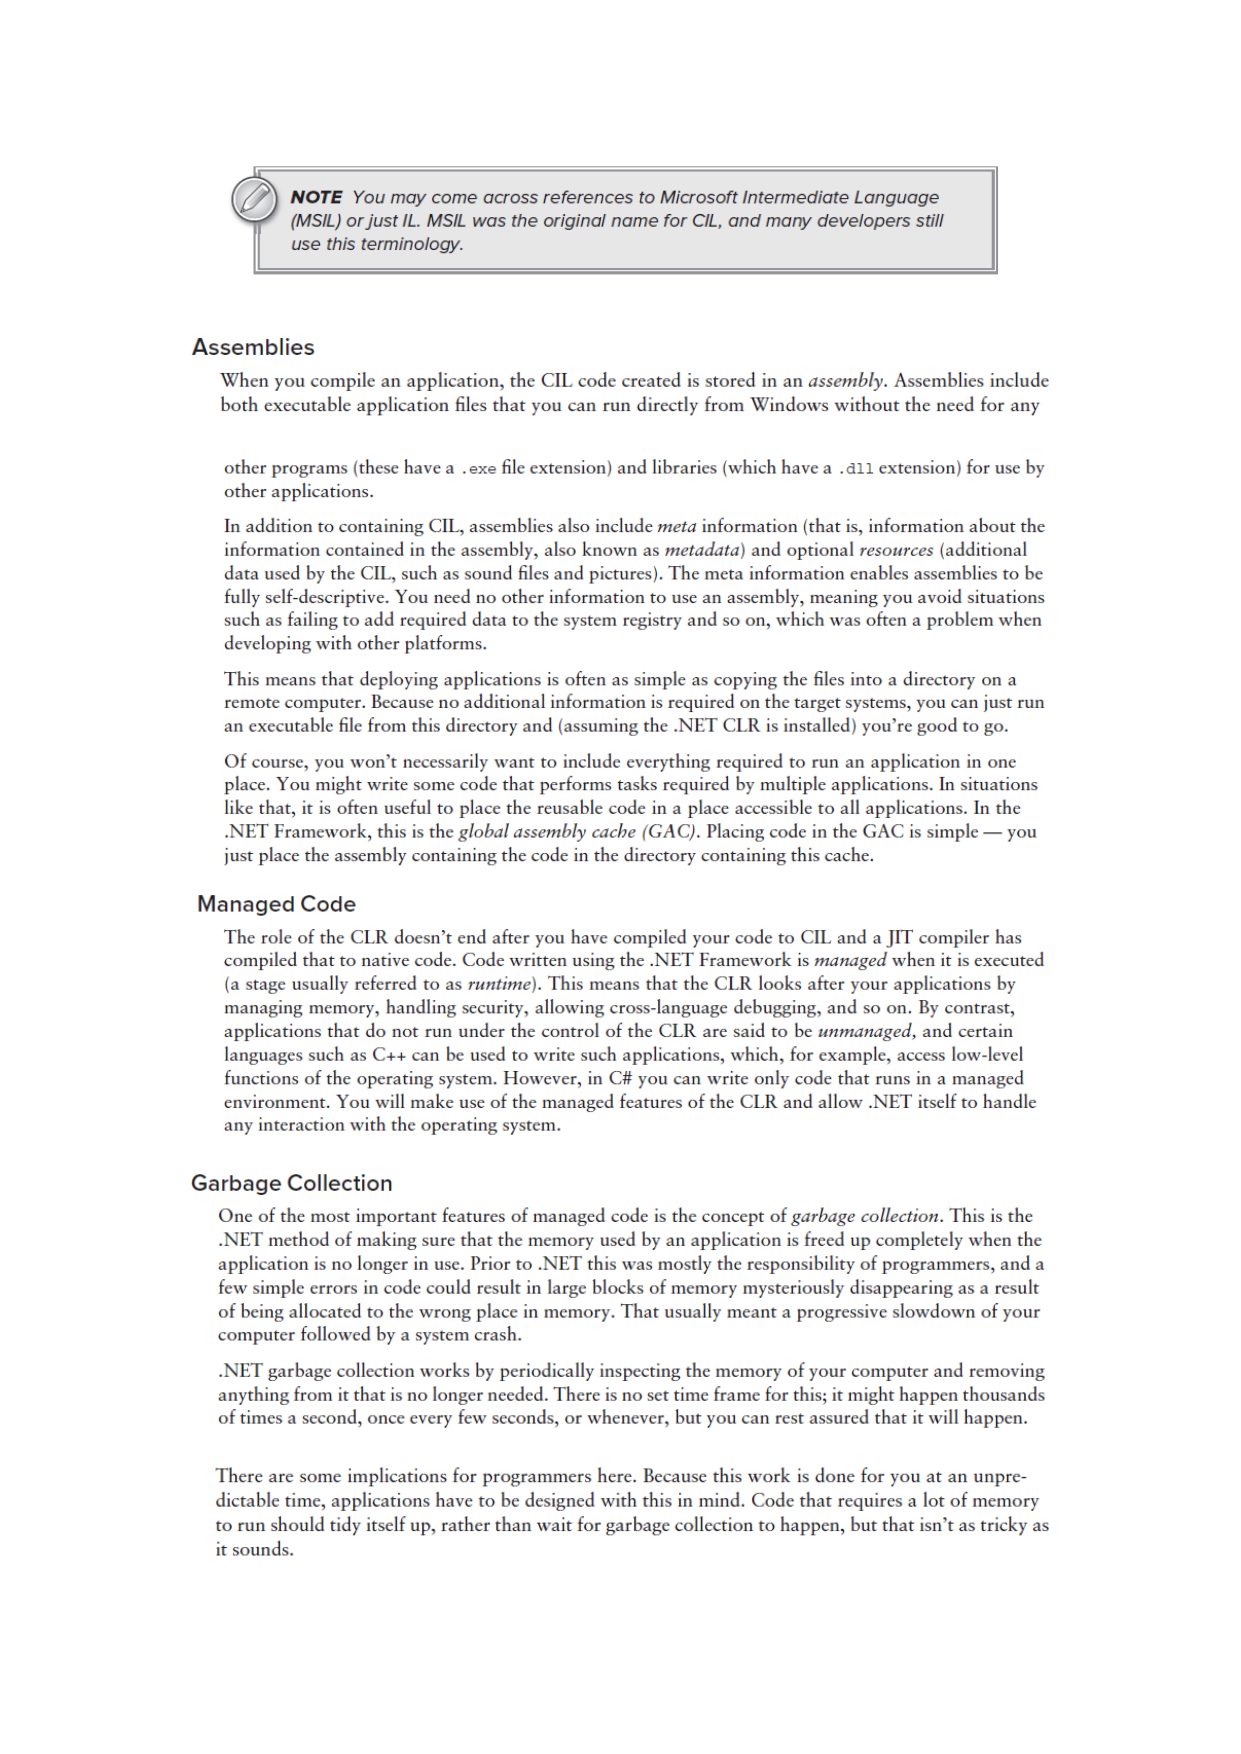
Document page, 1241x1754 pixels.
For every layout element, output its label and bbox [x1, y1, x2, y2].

picture [187, 454, 1053, 1144]
picture [187, 162, 1053, 426]
picture [187, 1462, 1053, 1563]
picture [187, 1169, 1053, 1433]
